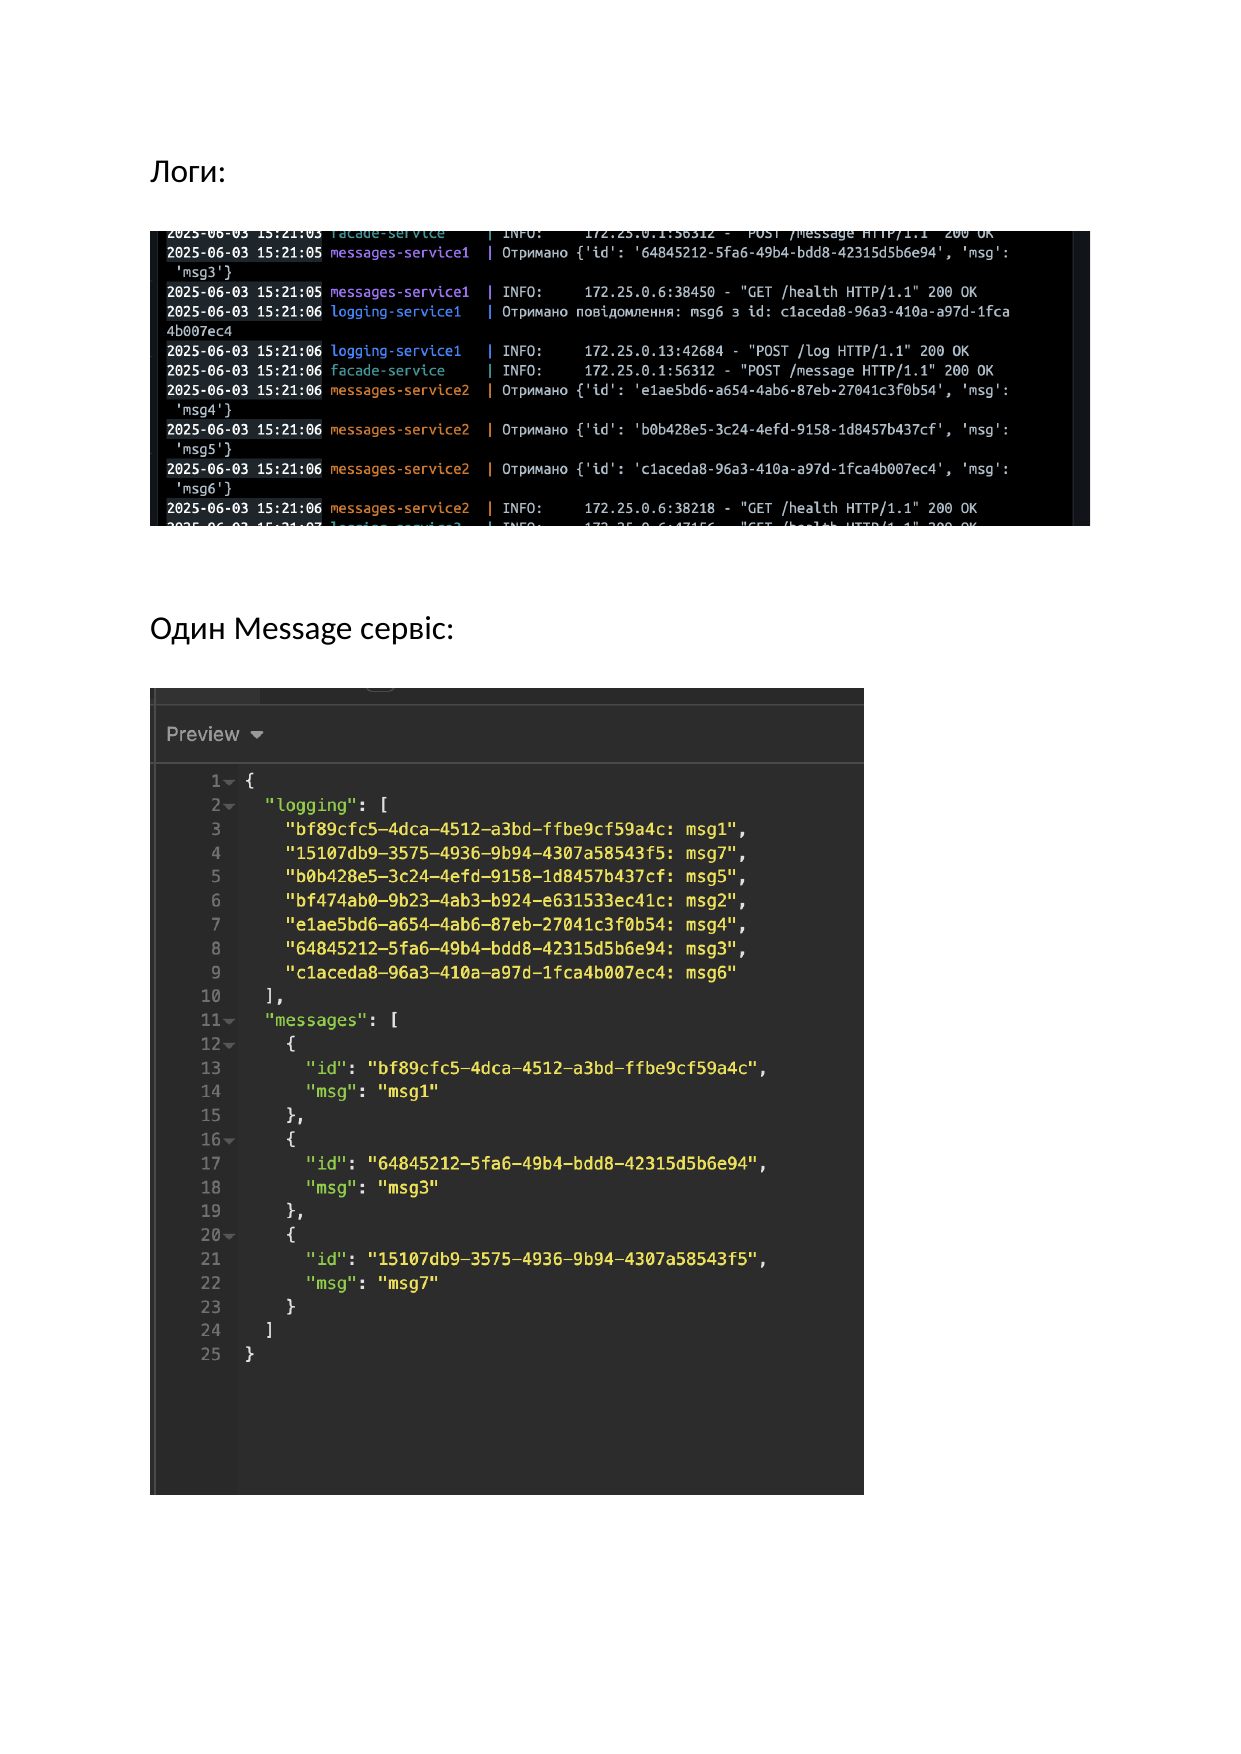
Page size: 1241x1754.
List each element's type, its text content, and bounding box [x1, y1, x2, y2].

picture [150, 231, 1091, 526]
text Логи: [150, 150, 1090, 191]
picture [150, 688, 864, 1495]
text Один Message сервіс: [150, 607, 1090, 648]
